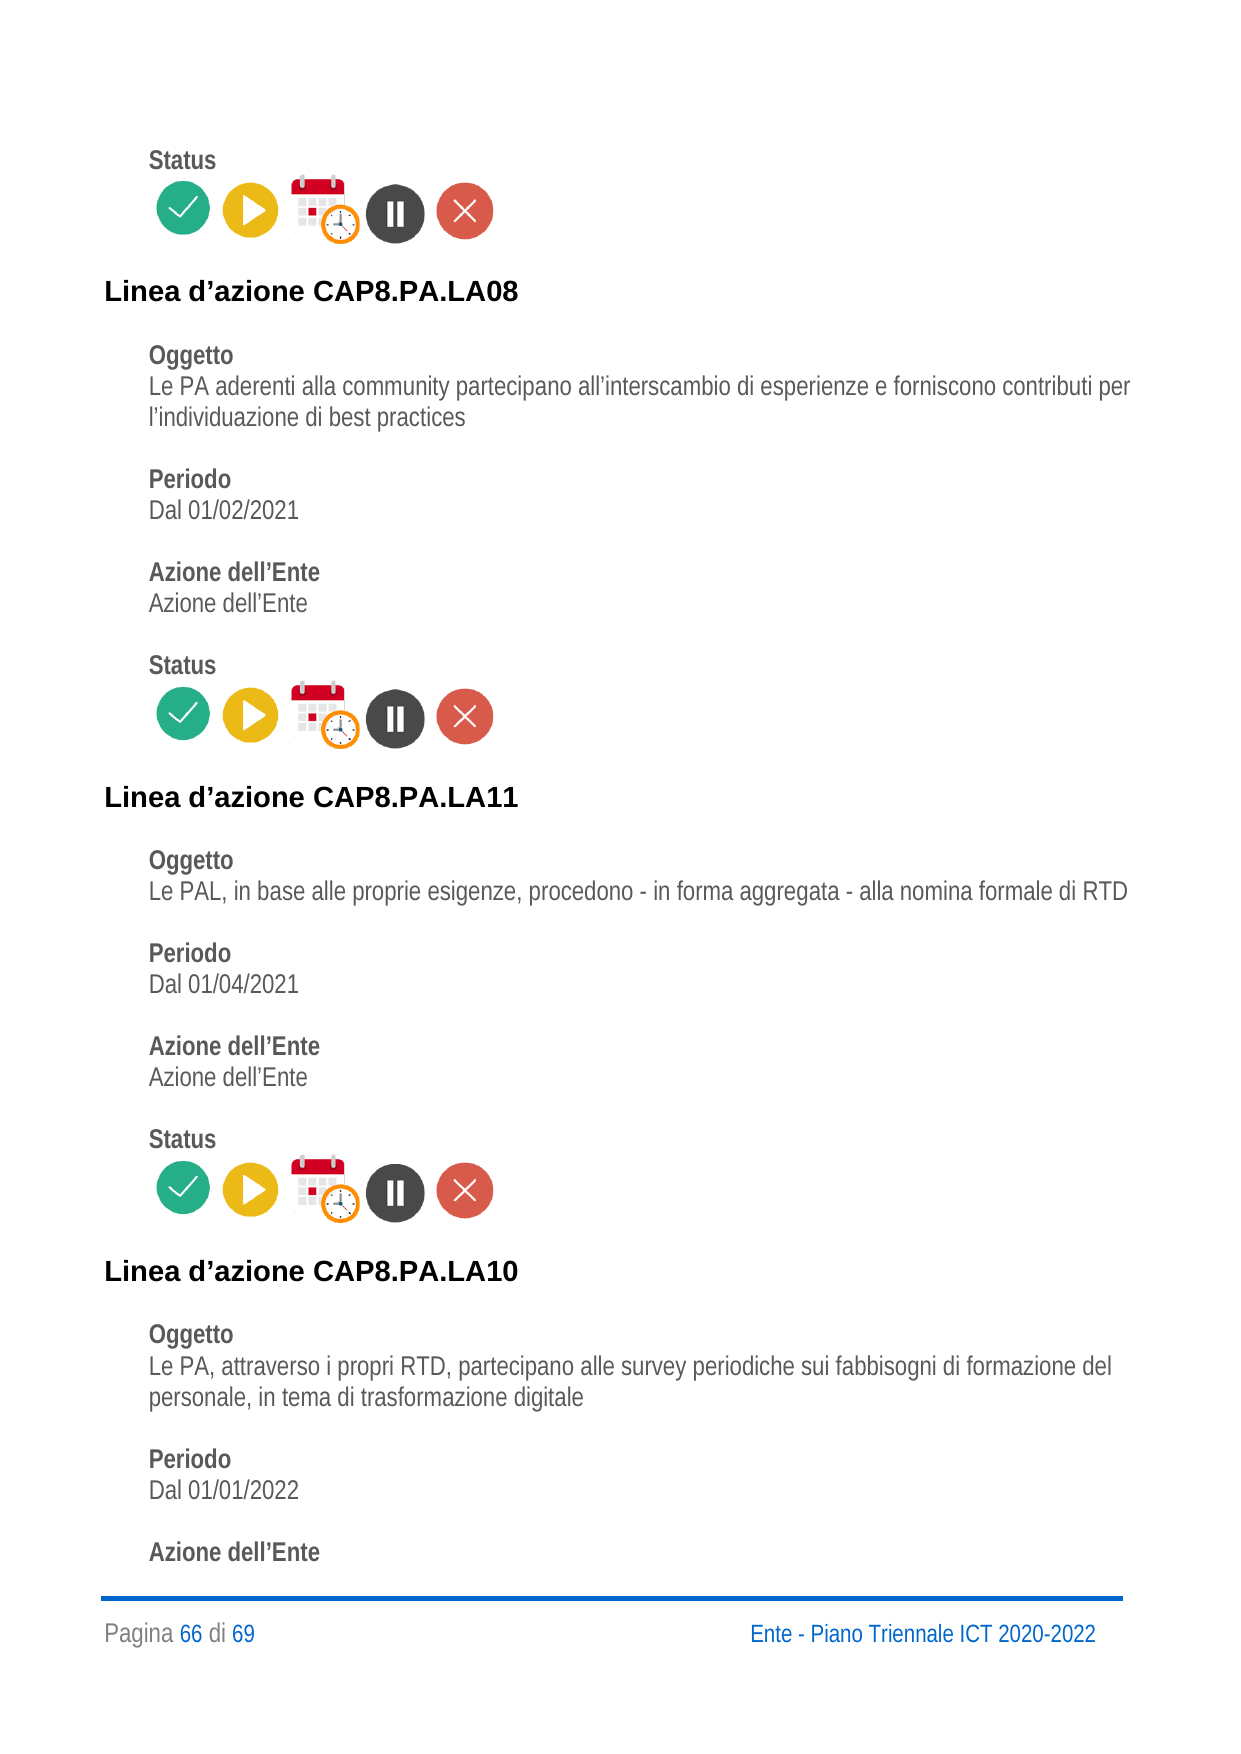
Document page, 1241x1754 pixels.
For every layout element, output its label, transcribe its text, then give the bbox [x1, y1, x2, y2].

picture [365, 184, 425, 244]
picture [430, 179, 499, 244]
picture [365, 1164, 425, 1223]
text Periodo [148, 463, 1137, 494]
picture [148, 681, 285, 749]
text Azione dell’Ente [148, 1536, 1137, 1567]
text Azione dell’Ente [148, 1030, 1137, 1061]
picture [291, 680, 360, 749]
picture [430, 1159, 499, 1223]
text Status [148, 1123, 1137, 1154]
picture [430, 685, 499, 749]
text Oggetto [148, 1318, 1137, 1349]
text Dal 01/02/2021 [148, 494, 1137, 525]
text Oggetto [148, 844, 1137, 875]
text Periodo [148, 1443, 1137, 1474]
text Periodo [148, 937, 1137, 968]
text Le PA, attraverso i propri RTD, partecipano alle survey periodiche sui fabbisogni di formazione del personale, in tema di trasformazione digitale [148, 1349, 1137, 1412]
text Azione dell’Ente [148, 1061, 1137, 1092]
picture [291, 1154, 360, 1223]
text Dal 01/04/2021 [148, 968, 1137, 999]
text Status [148, 649, 1137, 680]
text Status [148, 144, 1137, 175]
text Azione dell’Ente [148, 587, 1137, 618]
picture [365, 689, 425, 749]
text Oggetto [148, 339, 1137, 370]
text Linea d’azione CAP8.PA.LA10 [104, 1254, 1137, 1287]
picture [291, 174, 360, 244]
text Linea d’azione CAP8.PA.LA08 [104, 274, 1137, 308]
text Le PAL, in base alle proprie esigenze, procedono - in forma aggregata - alla nomina formale di RTD [148, 875, 1137, 906]
text Dal 01/01/2022 [148, 1474, 1137, 1505]
text Le PA aderenti alla community partecipano all’interscambio di esperienze e forniscono contributi per l’individuazione di best practices [148, 370, 1137, 432]
picture [148, 176, 285, 244]
text Azione dell’Ente [148, 556, 1137, 587]
text Linea d’azione CAP8.PA.LA11 [104, 779, 1137, 813]
picture [148, 1155, 285, 1223]
